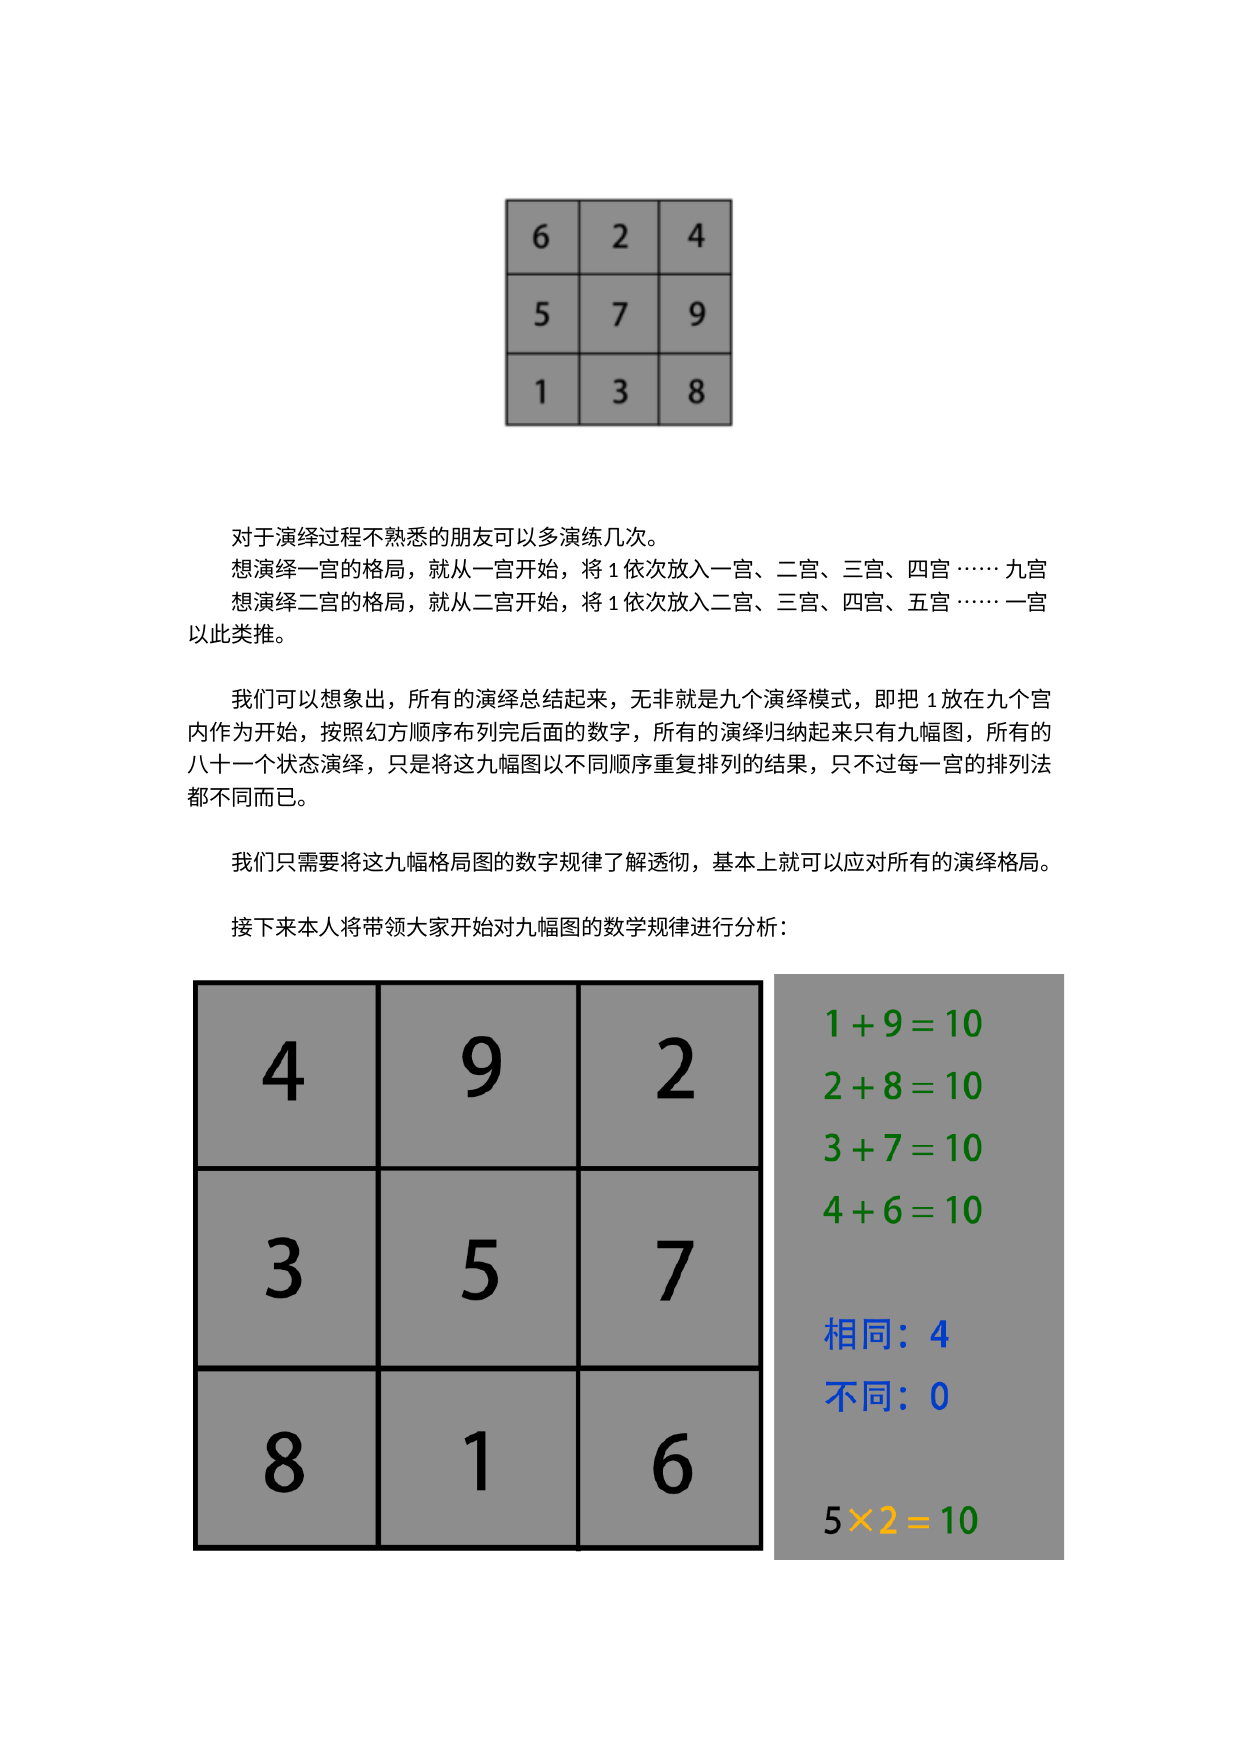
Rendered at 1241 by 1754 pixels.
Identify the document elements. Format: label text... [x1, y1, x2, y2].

picture [187, 974, 1065, 1560]
text 想演绎二宫的格局，就从二宫开始，将1依次放入二宫、三宫、四宫、五宫 …… 一宫 [187, 584, 1053, 617]
text 我们只需要将这九幅格局图的数字规律了解透彻，基本上就可以应对所有的演绎格局。 [187, 844, 1053, 877]
text 想演绎一宫的格局，就从一宫开始，将1依次放入一宫、二宫、三宫、四宫 …… 九宫 [187, 552, 1053, 584]
text 接下来本人将带领大家开始对九幅图的数学规律进行分析： [187, 909, 1053, 942]
text 我们可以想象出，所有的演绎总结起来，无非就是九个演绎模式，即把1放在九个宫内作为开始，按照幻方顺序布列完后面的数字，所有的演绎归纳起来只有九幅图，所有的八十一个状态演绎，只是将这九幅图以不同顺序重复排列的结果，只不过每一宫的排列法都不同而已。 [187, 682, 1053, 812]
picture [477, 162, 763, 469]
text 对于演绎过程不熟悉的朋友可以多演练几次。 [187, 519, 1053, 552]
text 以此类推。 [187, 617, 1053, 649]
